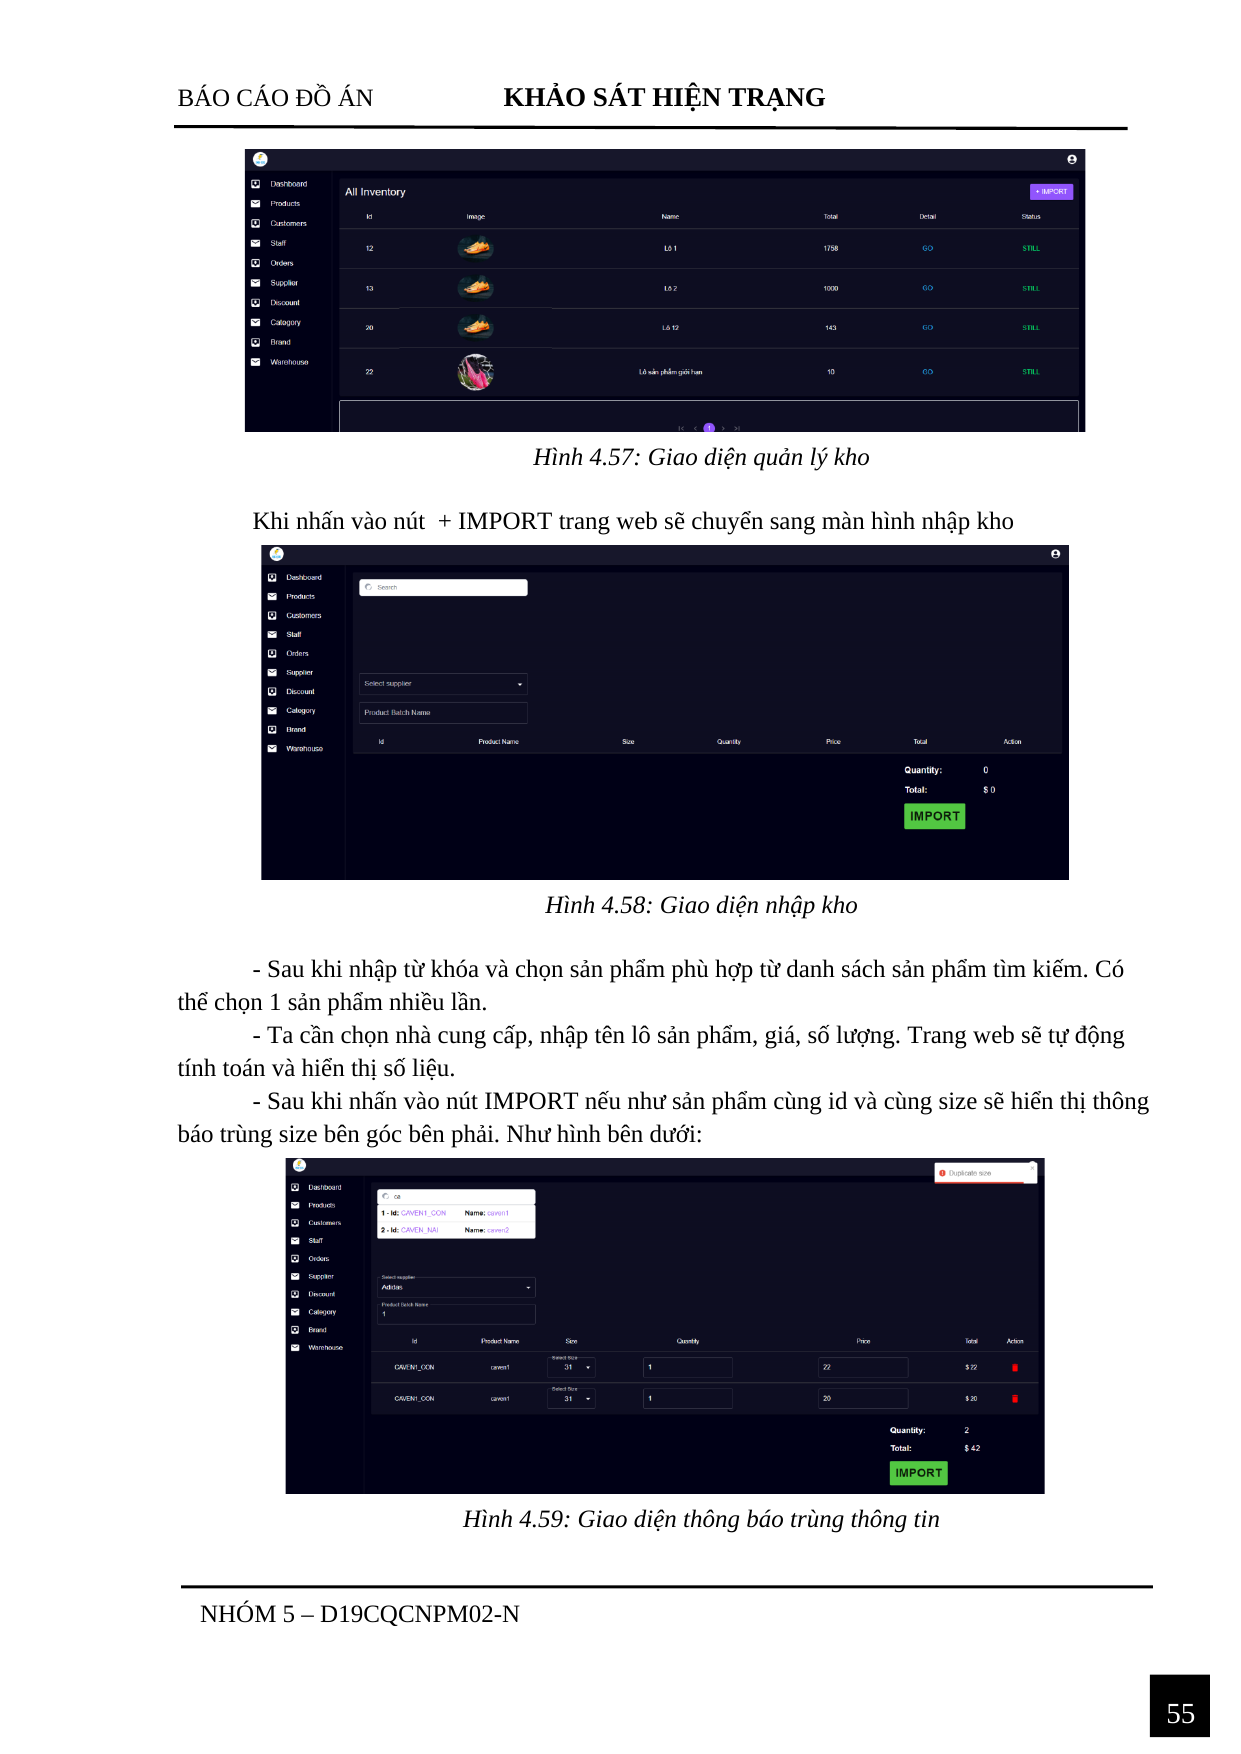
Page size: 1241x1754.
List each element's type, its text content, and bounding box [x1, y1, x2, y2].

text Khi nhấn vào nút + IMPORT trang web sẽ chuyển sang màn hình nhập kho [177, 506, 1153, 534]
picture [261, 545, 1069, 880]
picture [285, 1158, 1045, 1494]
picture [244, 149, 1086, 432]
text - Sau khi nhập từ khóa và chọn sản phẩm phù hợp từ danh sách sản phẩm tìm kiếm. Có thể chọn 1 sản phẩm nhiều lần. - Ta cần chọn nhà cung cấp, nhập tên lô sản phẩm, giá, số lượng. Trang web sẽ tự động tính toán và hiển thị số liệu. - Sau khi nhấn vào nút IMPORT nếu như sản phẩm cùng id và cùng size sẽ hiển thị thông báo trùng size bên góc bên phải. Như hình bên dưới: [177, 954, 1153, 1148]
